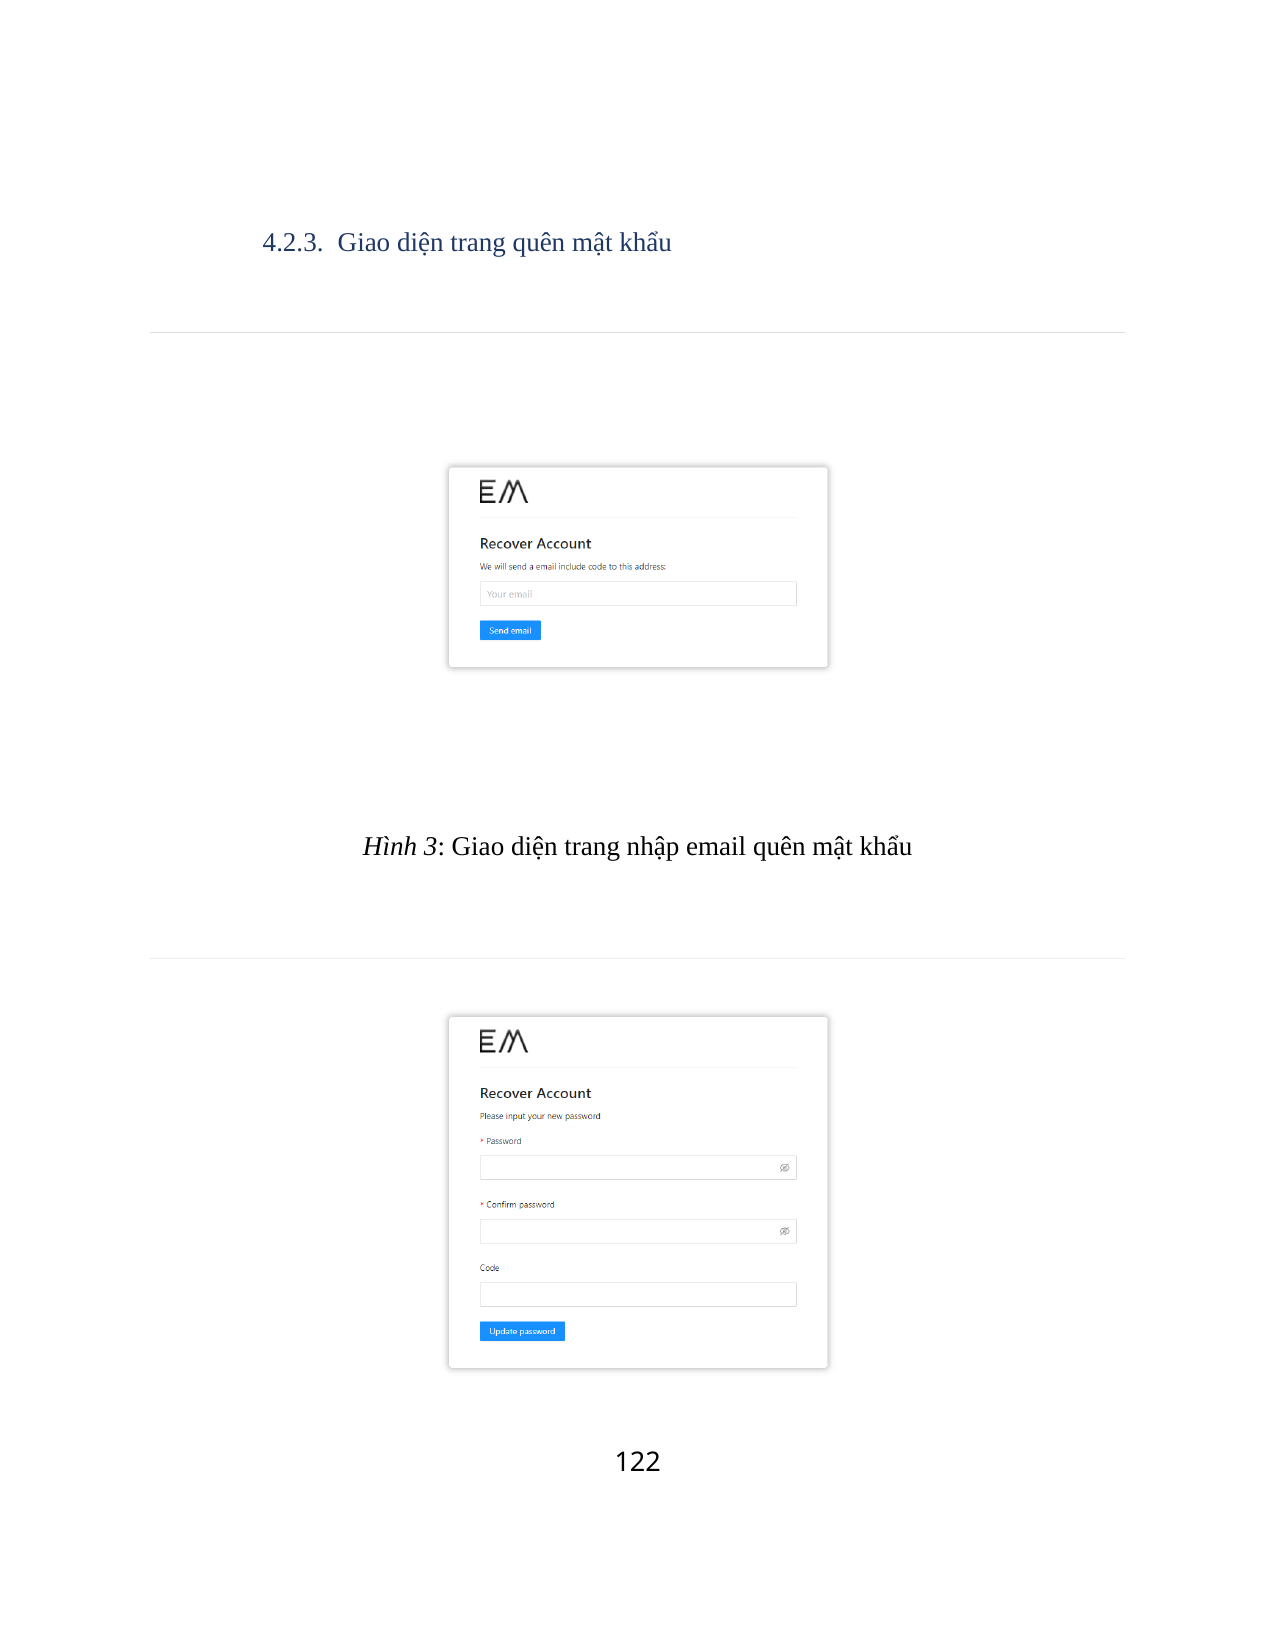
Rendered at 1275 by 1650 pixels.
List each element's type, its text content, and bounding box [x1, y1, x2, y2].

picture [150, 957, 1125, 1426]
subtitle Giao diện trang quên mật khẩu [262, 227, 1125, 258]
picture [150, 332, 1125, 800]
text Hình 3: Giao diện trang nhập email quên mật khẩu [150, 830, 1125, 861]
